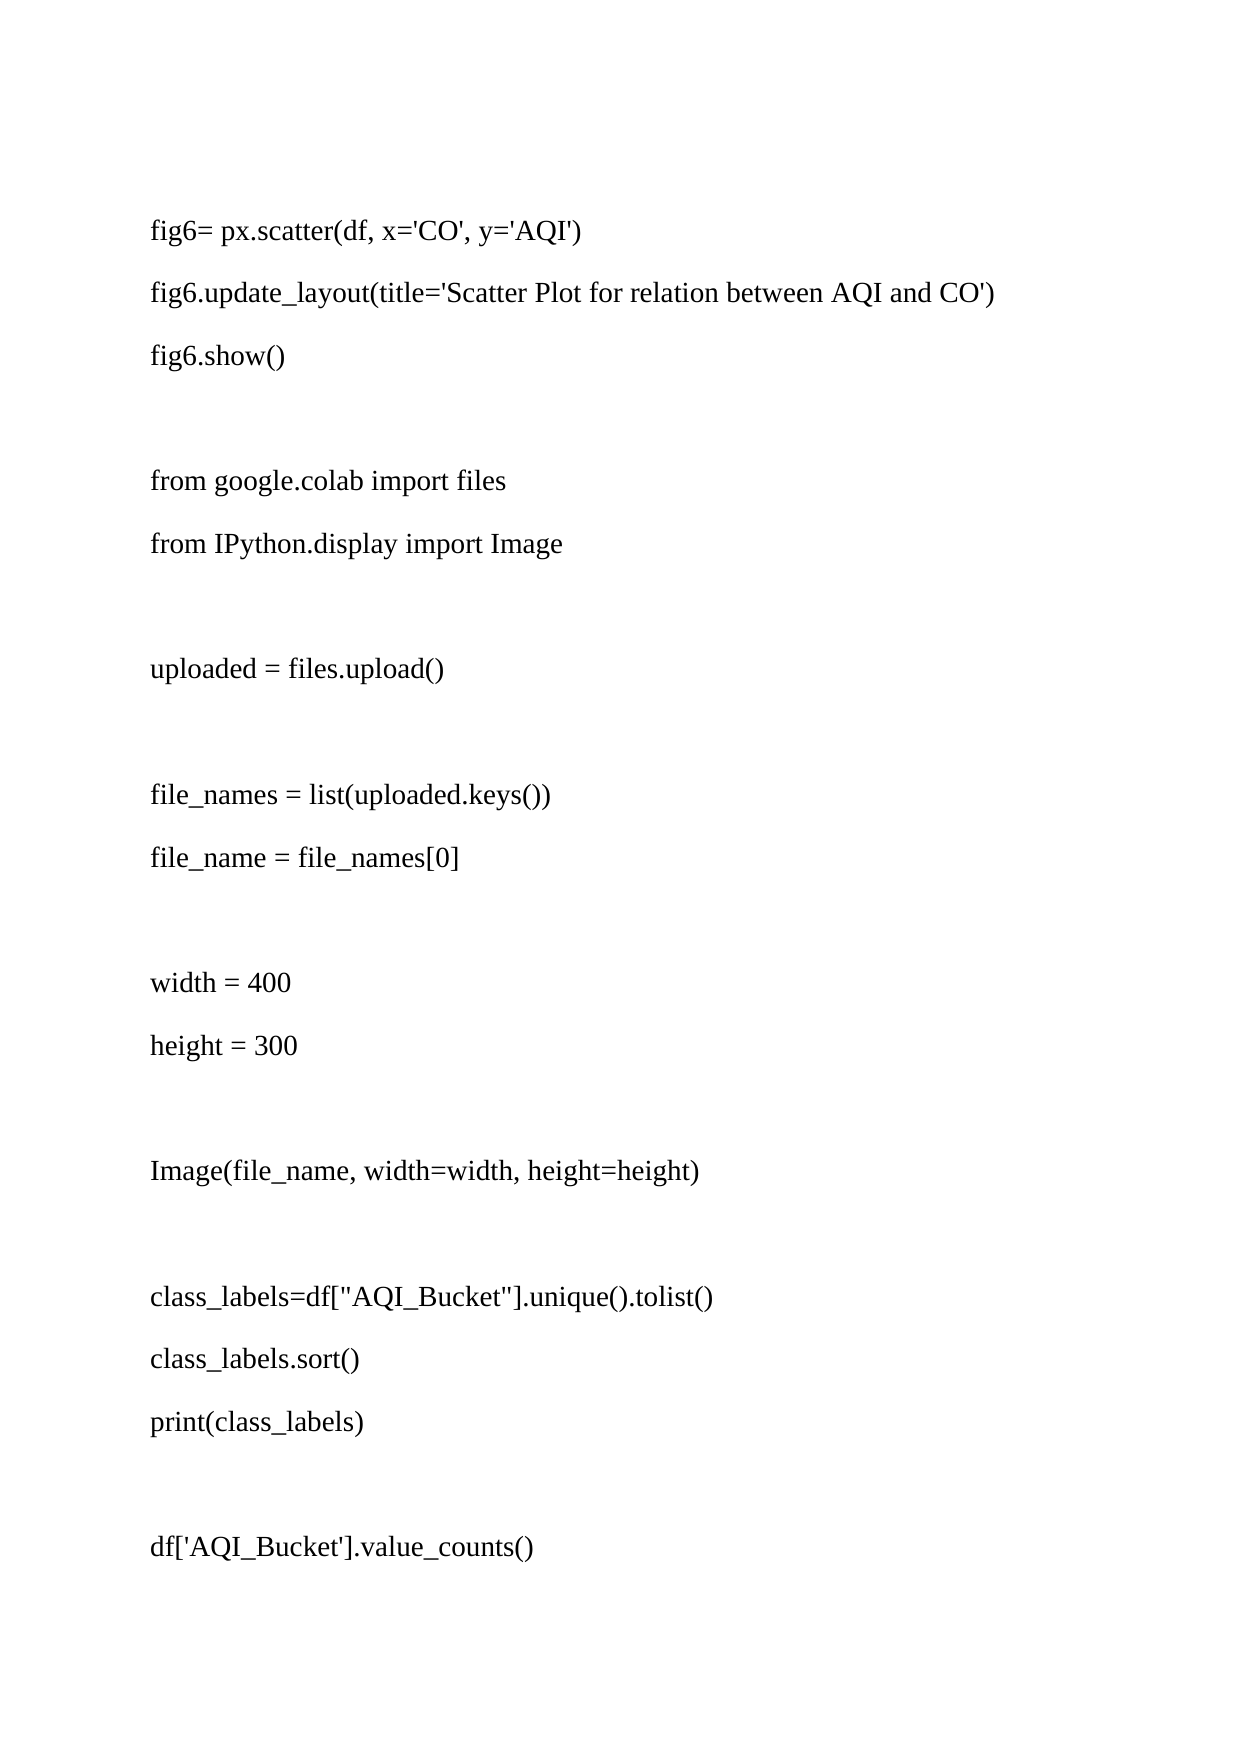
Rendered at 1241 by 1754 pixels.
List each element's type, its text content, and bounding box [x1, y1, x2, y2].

text file_name = file_names[0] [150, 840, 1090, 873]
text fig6= px.scatter(df, x='CO', y='AQI') [150, 213, 1090, 246]
text file_names = list(uploaded.keys()) [150, 777, 1090, 811]
text class_labels=df["AQI_Bucket"].unique().tolist() [150, 1279, 1090, 1312]
text class_labels.sort() [150, 1341, 1090, 1375]
text print(class_labels) [150, 1404, 1090, 1438]
text width = 400 [150, 965, 1090, 999]
text height = 300 [150, 1028, 1090, 1061]
text from google.colab import files [150, 463, 1090, 497]
text fig6.update_layout(title='Scatter Plot for relation between AQI and CO') [150, 275, 1090, 309]
text Image(file_name, width=width, height=height) [150, 1153, 1090, 1187]
text uploaded = files.upload() [150, 652, 1090, 685]
text df['AQI_Bucket'].value_counts() [150, 1529, 1090, 1563]
text fig6.show() [150, 338, 1090, 372]
text from IPython.display import Image [150, 526, 1090, 560]
